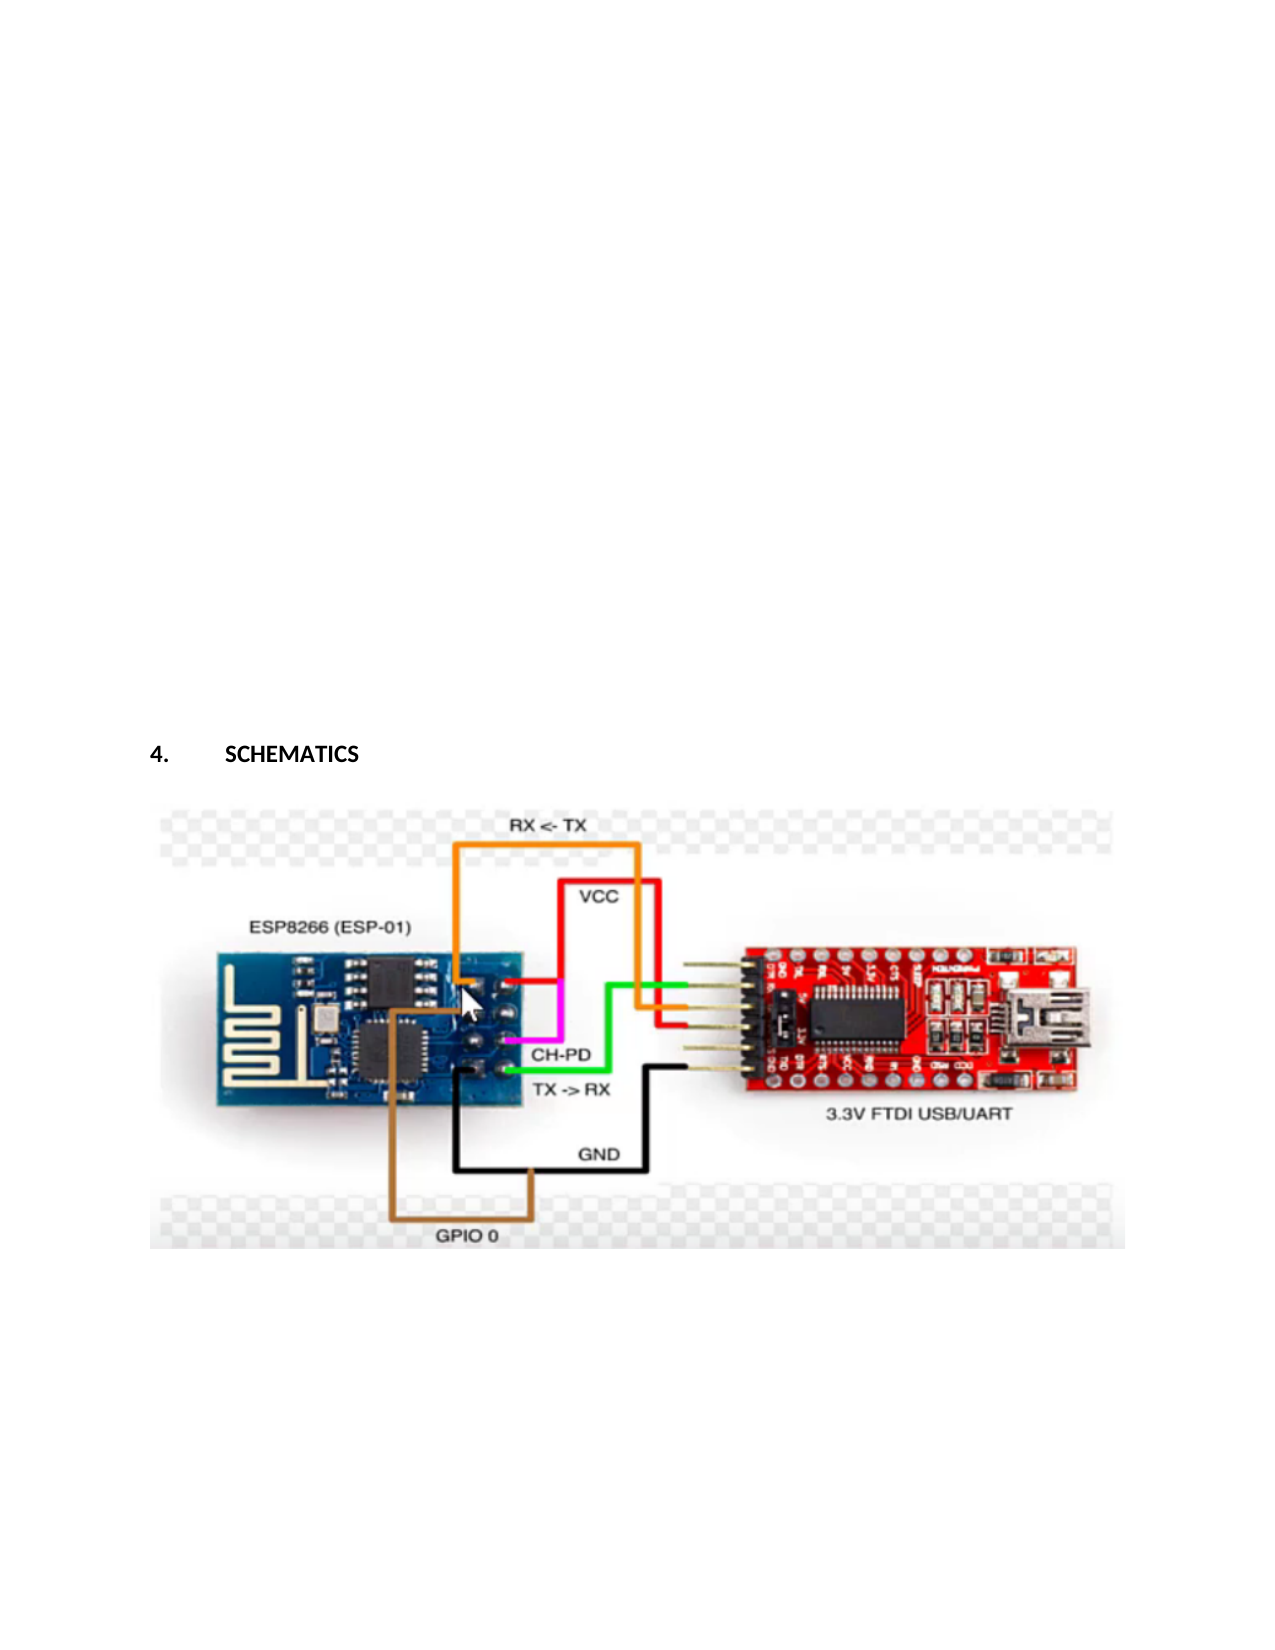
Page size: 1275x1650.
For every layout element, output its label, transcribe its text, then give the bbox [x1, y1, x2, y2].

picture [150, 799, 1125, 1249]
list SCHEMATICS [150, 738, 1125, 769]
